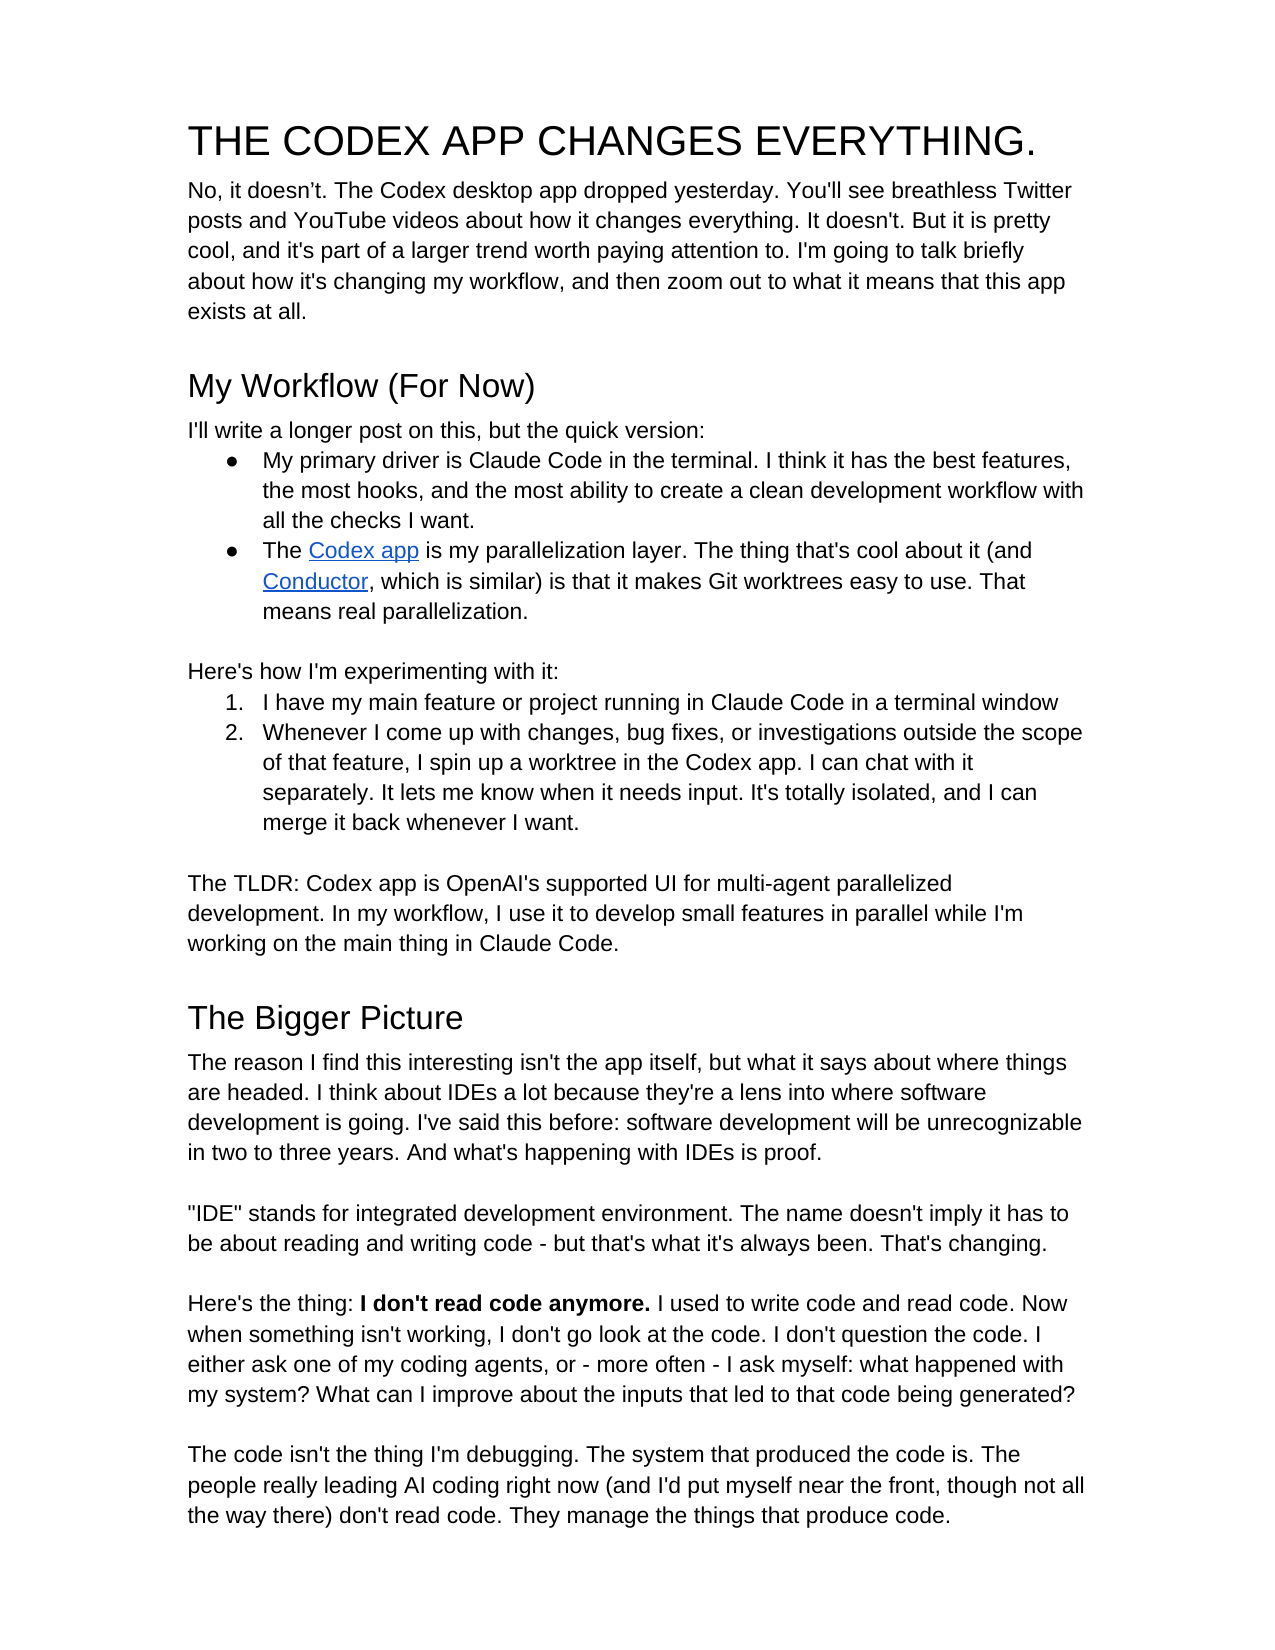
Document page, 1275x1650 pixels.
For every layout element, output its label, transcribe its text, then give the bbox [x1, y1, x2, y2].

text No, it doesn’t. The Codex desktop app dropped yesterday. You'll see breathless Twitter posts and YouTube videos about how it changes everything. It doesn't. But it is pretty cool, and it's part of a larger trend worth paying attention to. I'm going to talk briefly about how it's changing my workflow, and then zoom out to what it means that this app exists at all. [187, 177, 1087, 324]
text "IDE" stands for integrated development environment. The name doesn't imply it has to be about reading and writing code - but that's what it's always been. That's changing. [187, 1200, 1087, 1256]
text Here's how I'm experimenting with it: [187, 658, 1087, 684]
list I have my main feature or project running in Claude Code in a terminal window [225, 688, 1087, 715]
text The TLDR: Codex app is OpenAI's supported UI for multi-agent parallelized development. In my workflow, I use it to develop small features in parallel while I'm working on the main thing in Claude Code. [187, 870, 1087, 956]
text Here's the thing: I don't read code anymore. I used to write code and read code. Now when something isn't working, I don't go look at the code. I don't question the code. I either ask one of my coding agents, or - more often - I ask myself: what happened with my system? What can I improve about the inputs that led to that code being generated? [187, 1290, 1087, 1407]
subtitle My Workflow (For Now) [187, 366, 1087, 404]
subtitle THE CODEX APP CHANGES EVERYTHING. [187, 117, 1087, 164]
list Whenever I come up with changes, bug fixes, or investigations outside the scope of that feature, I spin up a worktree in the Codex app. I can chat with it separately. It lets me know when it needs input. It's totally isolated, and I can merge it back whenever I want. [225, 719, 1087, 836]
text I'll write a longer post on this, but the quick version: [187, 417, 1087, 443]
text The code isn't the thing I'm debugging. The system that produced the code is. The people really leading AI coding right now (and I'd put myself near the front, though not all the way there) don't read code. They manage the things that produce code. [187, 1441, 1087, 1528]
text The reason I find this interesting isn't the app itself, but what it says about where things are headed. I think about IDEs a lot because they're a lens into where software development is going. I've said this before: software development will be unrecognizable in two to three years. And what's happening with IDEs is proof. [187, 1049, 1087, 1166]
list The Codex app is my parallelization layer. The thing that's cool about it (and Conductor, which is similar) is that it makes Git worktrees easy to use. That means real parallelization. [225, 537, 1087, 624]
subtitle The Bigger Picture [187, 998, 1087, 1036]
list My primary driver is Claude Code in the terminal. I think it has the best features, the most hooks, and the most ability to create a clean development workflow with all the checks I want. [225, 447, 1087, 533]
